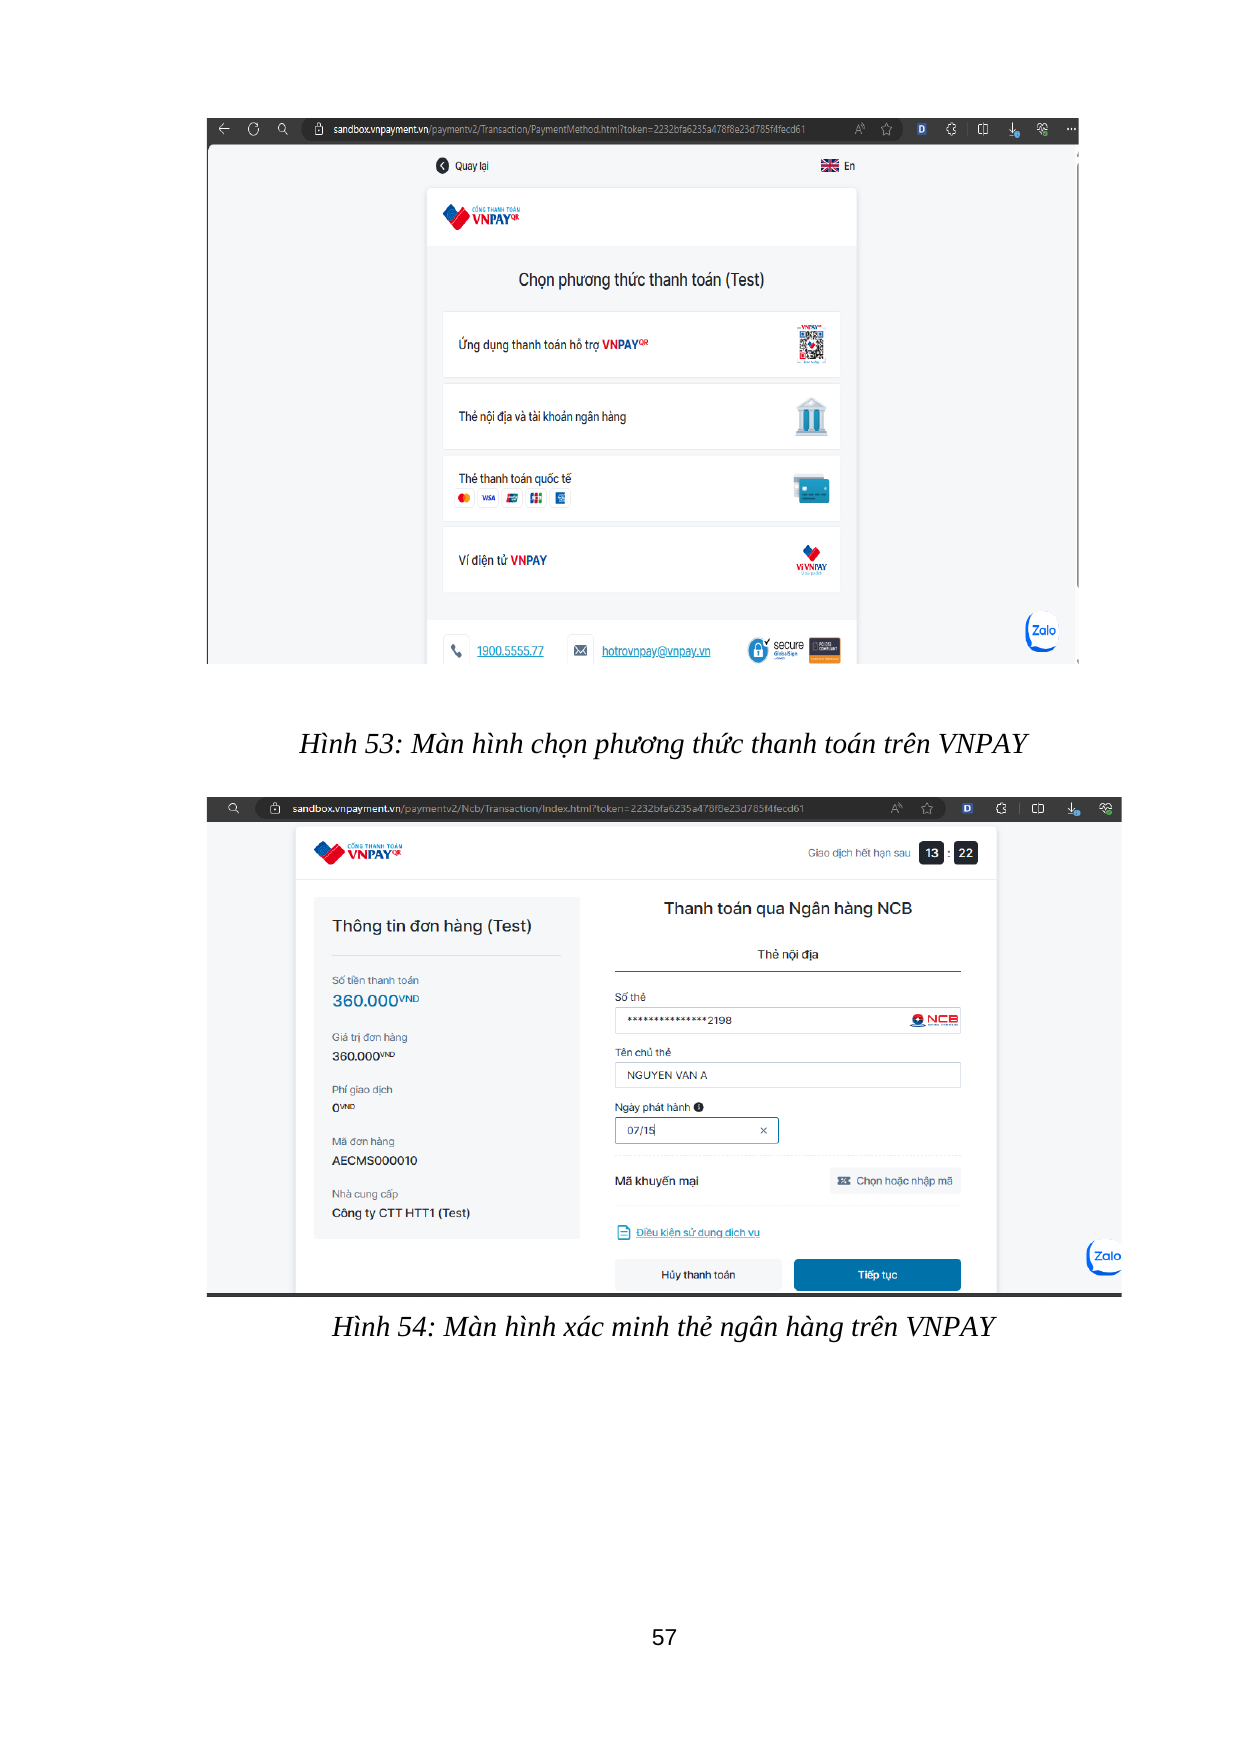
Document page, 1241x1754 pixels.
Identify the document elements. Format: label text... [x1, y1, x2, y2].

picture [206, 797, 1122, 1297]
text Hình 53: Màn hình chọn phương thức thanh toán trên VNPAY [207, 727, 1122, 760]
text Hình 54: Màn hình xác minh thẻ ngân hàng trên VNPAY [207, 1309, 1122, 1343]
picture [206, 118, 1079, 664]
